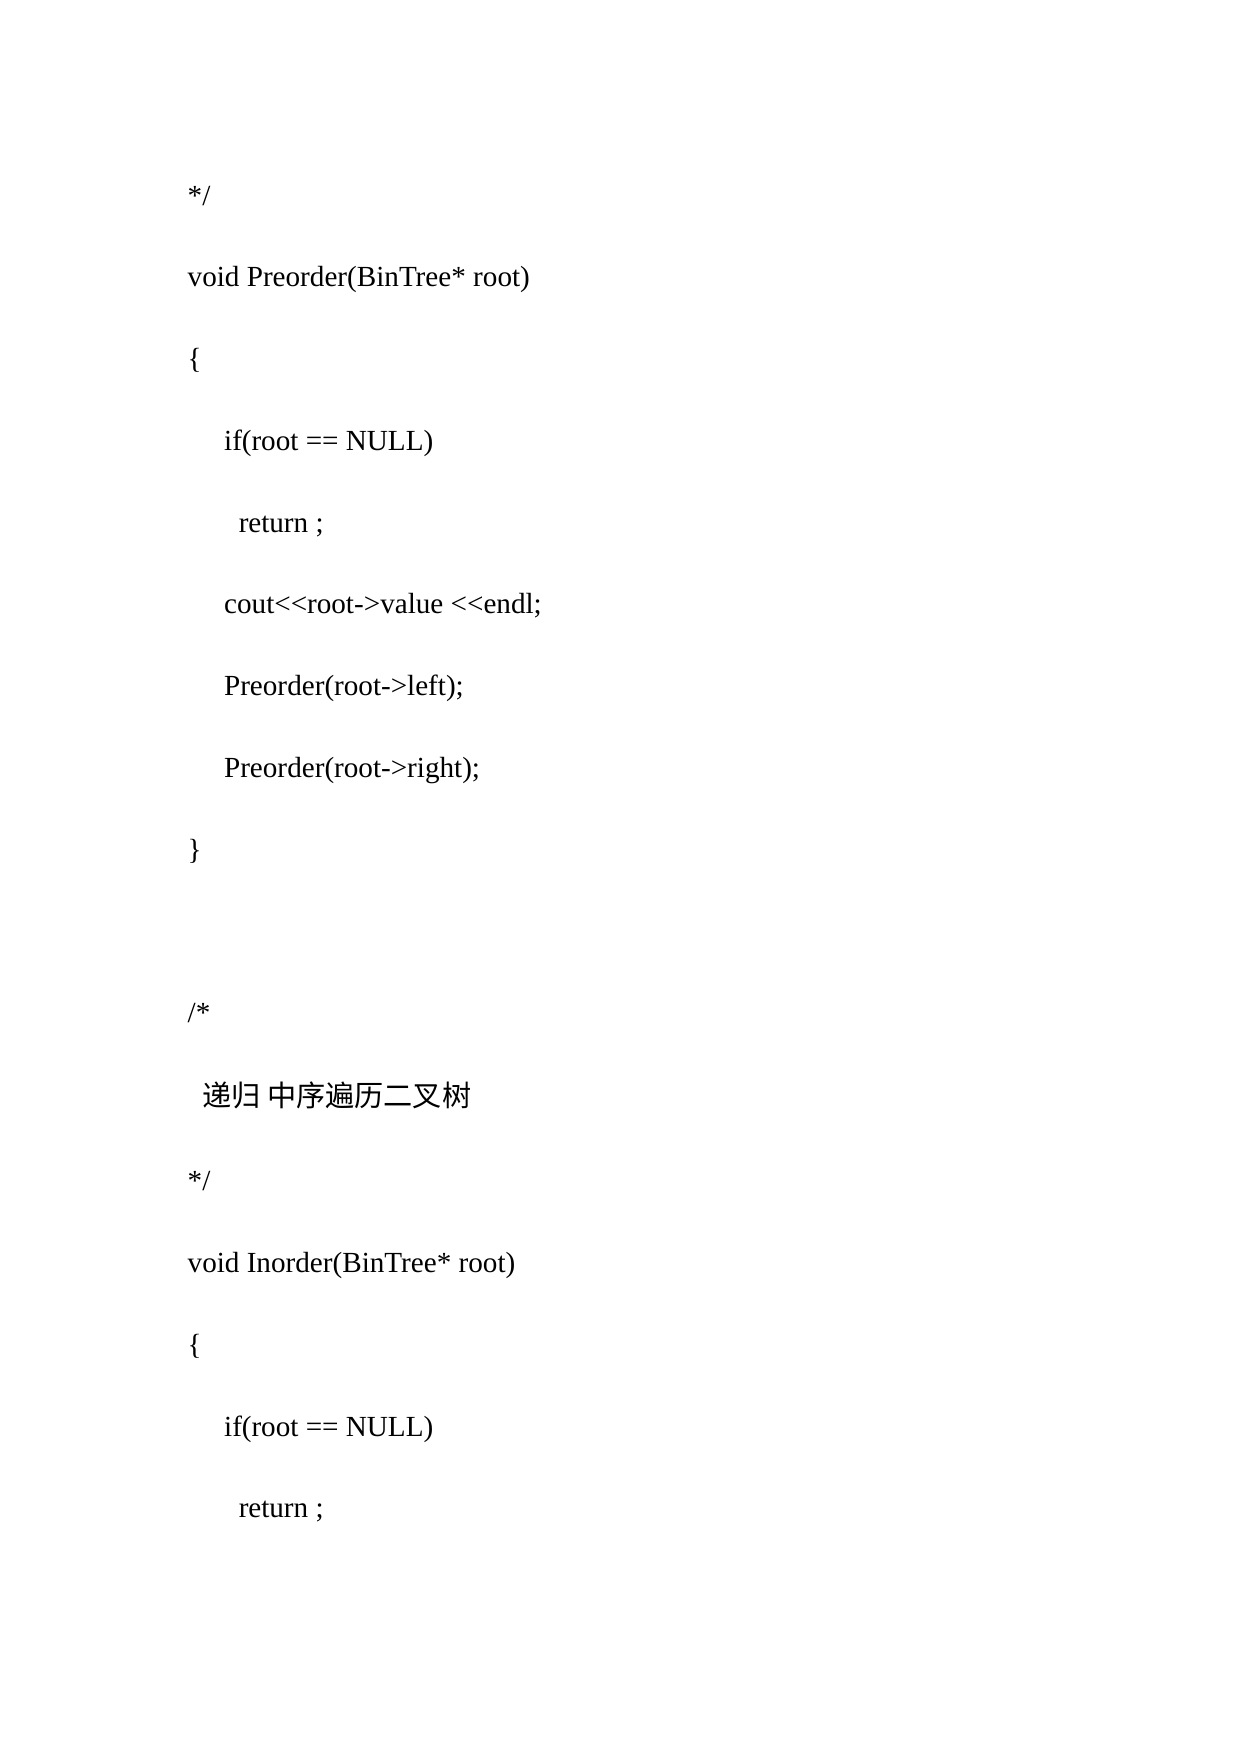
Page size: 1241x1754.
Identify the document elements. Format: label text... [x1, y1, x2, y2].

text if(root == NULL) [187, 407, 1053, 472]
text */ [187, 1148, 1053, 1213]
text Preorder(root->left); [187, 653, 1053, 718]
text void Inorder(BinTree* root) [187, 1229, 1053, 1294]
text { [187, 326, 1053, 391]
text /* [187, 980, 1053, 1045]
text Preorder(root->right); [187, 734, 1053, 799]
text cout<<root->value <<endl; [187, 571, 1053, 636]
text } [187, 816, 1053, 881]
text */ [187, 162, 1053, 227]
text { [187, 1311, 1053, 1376]
text return ; [187, 1475, 1053, 1540]
text if(root == NULL) [187, 1393, 1053, 1458]
text void Preorder(BinTree* root) [187, 244, 1053, 309]
text return ; [187, 489, 1053, 554]
text 递归 中序遍历二叉树 [187, 1061, 1053, 1126]
